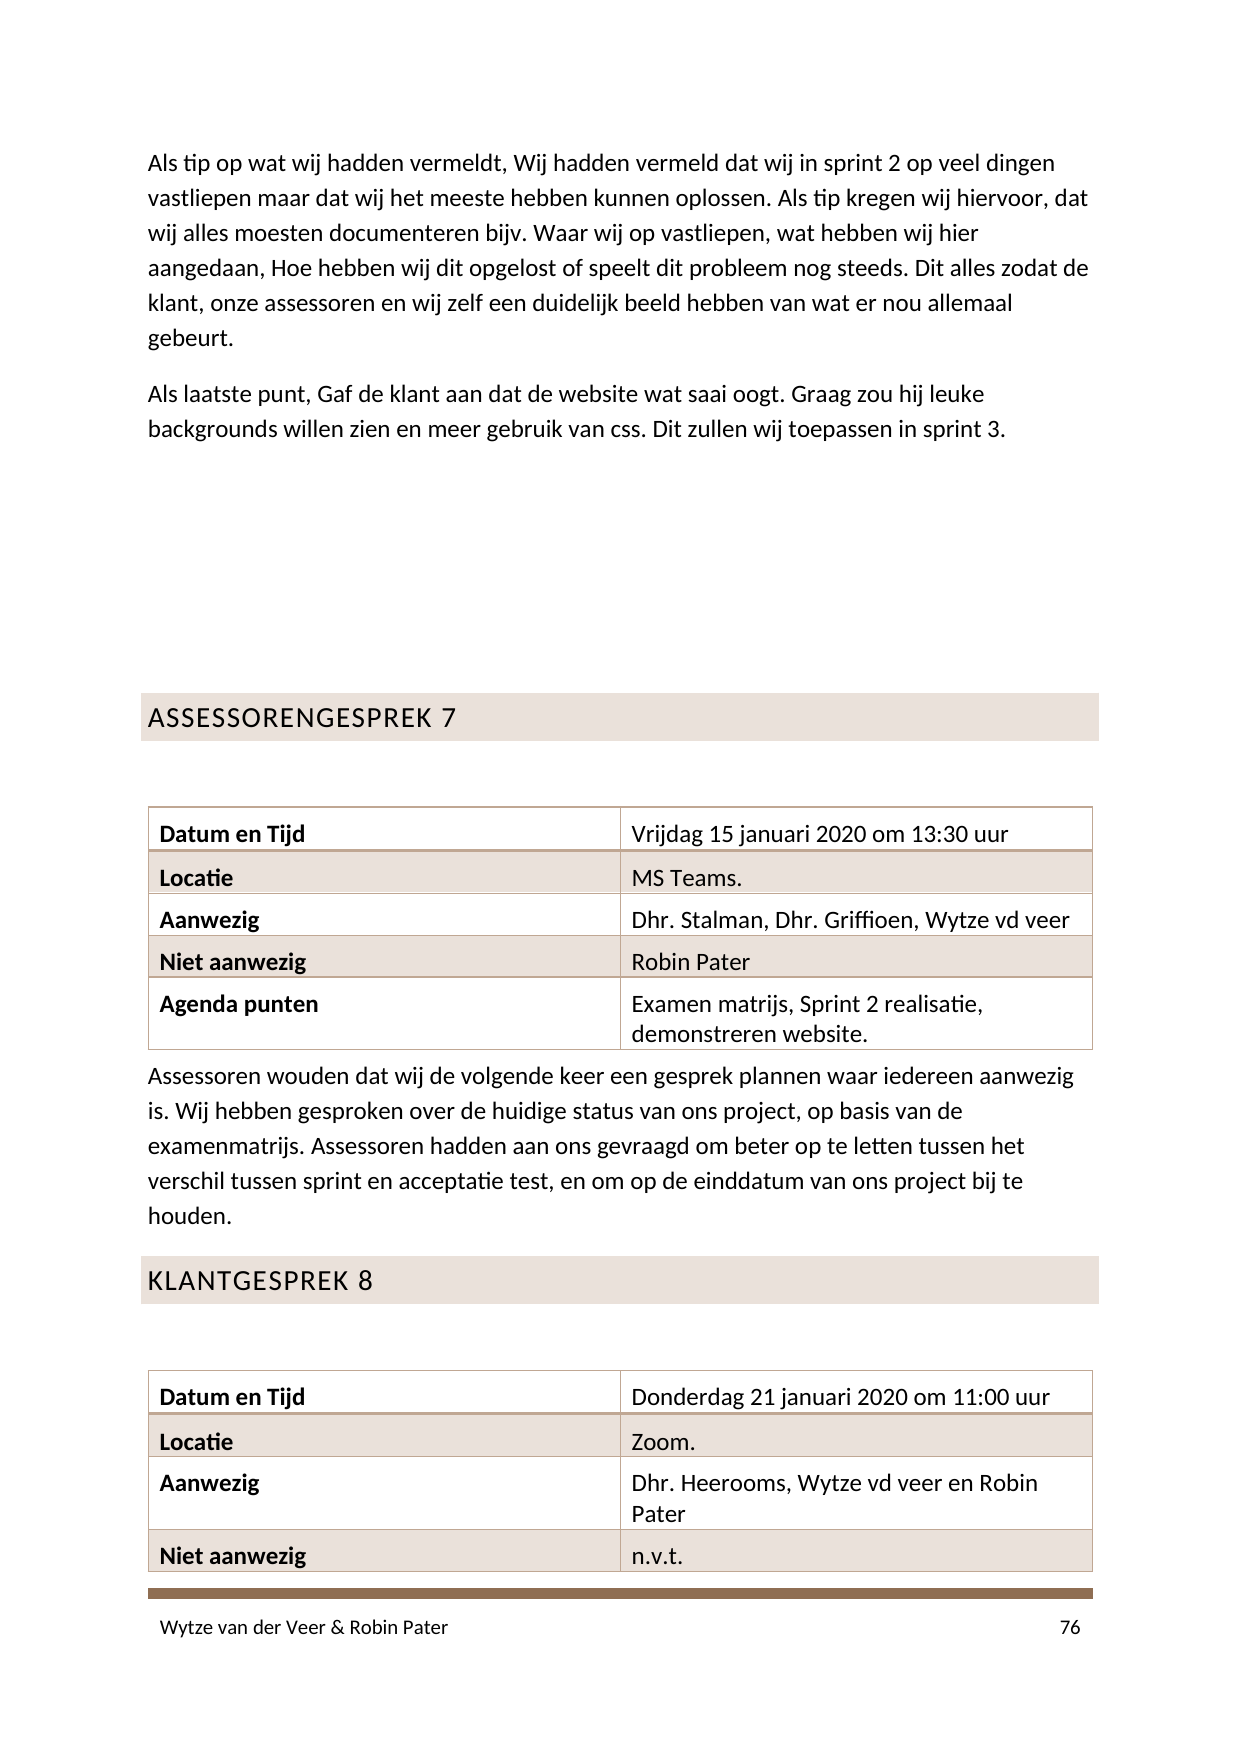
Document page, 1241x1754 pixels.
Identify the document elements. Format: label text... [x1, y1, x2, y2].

text Assessoren wouden dat wij de volgende keer een gesprek plannen waar iedereen aanwezig is. Wij hebben gesproken over de huidige status van ons project, op basis van de examenmatrijs. Assessoren hadden aan ons gevraagd om beter op te letten tussen het verschil tussen sprint en acceptatie test, en om op de einddatum van ons project bij te houden. [148, 1060, 1093, 1231]
table_cell Niet aanwezig [149, 1530, 620, 1571]
table_cell MS Teams. [621, 852, 1092, 892]
table_cell Niet aanwezig [149, 936, 620, 976]
table_cell Aanwezig [149, 894, 620, 934]
table_header Donderdag 21 januari 2020 om 11:00 uur [621, 1371, 1092, 1412]
table_cell Dhr. Stalman, Dhr. Griffioen, Wytze vd veer [621, 894, 1092, 934]
table_cell n.v.t. [621, 1530, 1092, 1571]
table_cell Locatie [149, 852, 620, 892]
text Als laatste punt, Gaf de klant aan dat de website wat saai oogt. Graag zou hij leuke backgrounds willen zien en meer gebruik van css. Dit zullen wij toepassen in sprint 3. [148, 378, 1093, 444]
table_cell Agenda punten [149, 978, 620, 1049]
subtitle Assessorengesprek 7 [148, 699, 1093, 734]
table_cell Dhr. Heerooms, Wytze vd veer en Robin Pater [621, 1457, 1092, 1529]
table_header Datum en Tijd [149, 808, 620, 848]
table_cell Aanwezig [149, 1457, 620, 1529]
table_cell Zoom. [621, 1415, 1092, 1456]
table_cell Locatie [149, 1415, 620, 1456]
table_cell Examen matrijs, Sprint 2 realisatie, demonstreren website. [621, 978, 1092, 1049]
table_header Vrijdag 15 januari 2020 om 13:30 uur [621, 808, 1092, 848]
subtitle Klantgesprek 8 [148, 1263, 1093, 1298]
text Als tip op wat wij hadden vermeldt, Wij hadden vermeld dat wij in sprint 2 op veel dingen vastliepen maar dat wij het meeste hebben kunnen oplossen. Als tip kregen wij hiervoor, dat wij alles moesten documenteren bijv. Waar wij op vastliepen, wat hebben wij hier aangedaan, Hoe hebben wij dit opgelost of speelt dit probleem nog steeds. Dit alles zodat de klant, onze assessoren en wij zelf een duidelijk beeld hebben van wat er nou allemaal gebeurt. [148, 148, 1093, 353]
table_header Datum en Tijd [149, 1371, 620, 1412]
table_cell Robin Pater [621, 936, 1092, 976]
